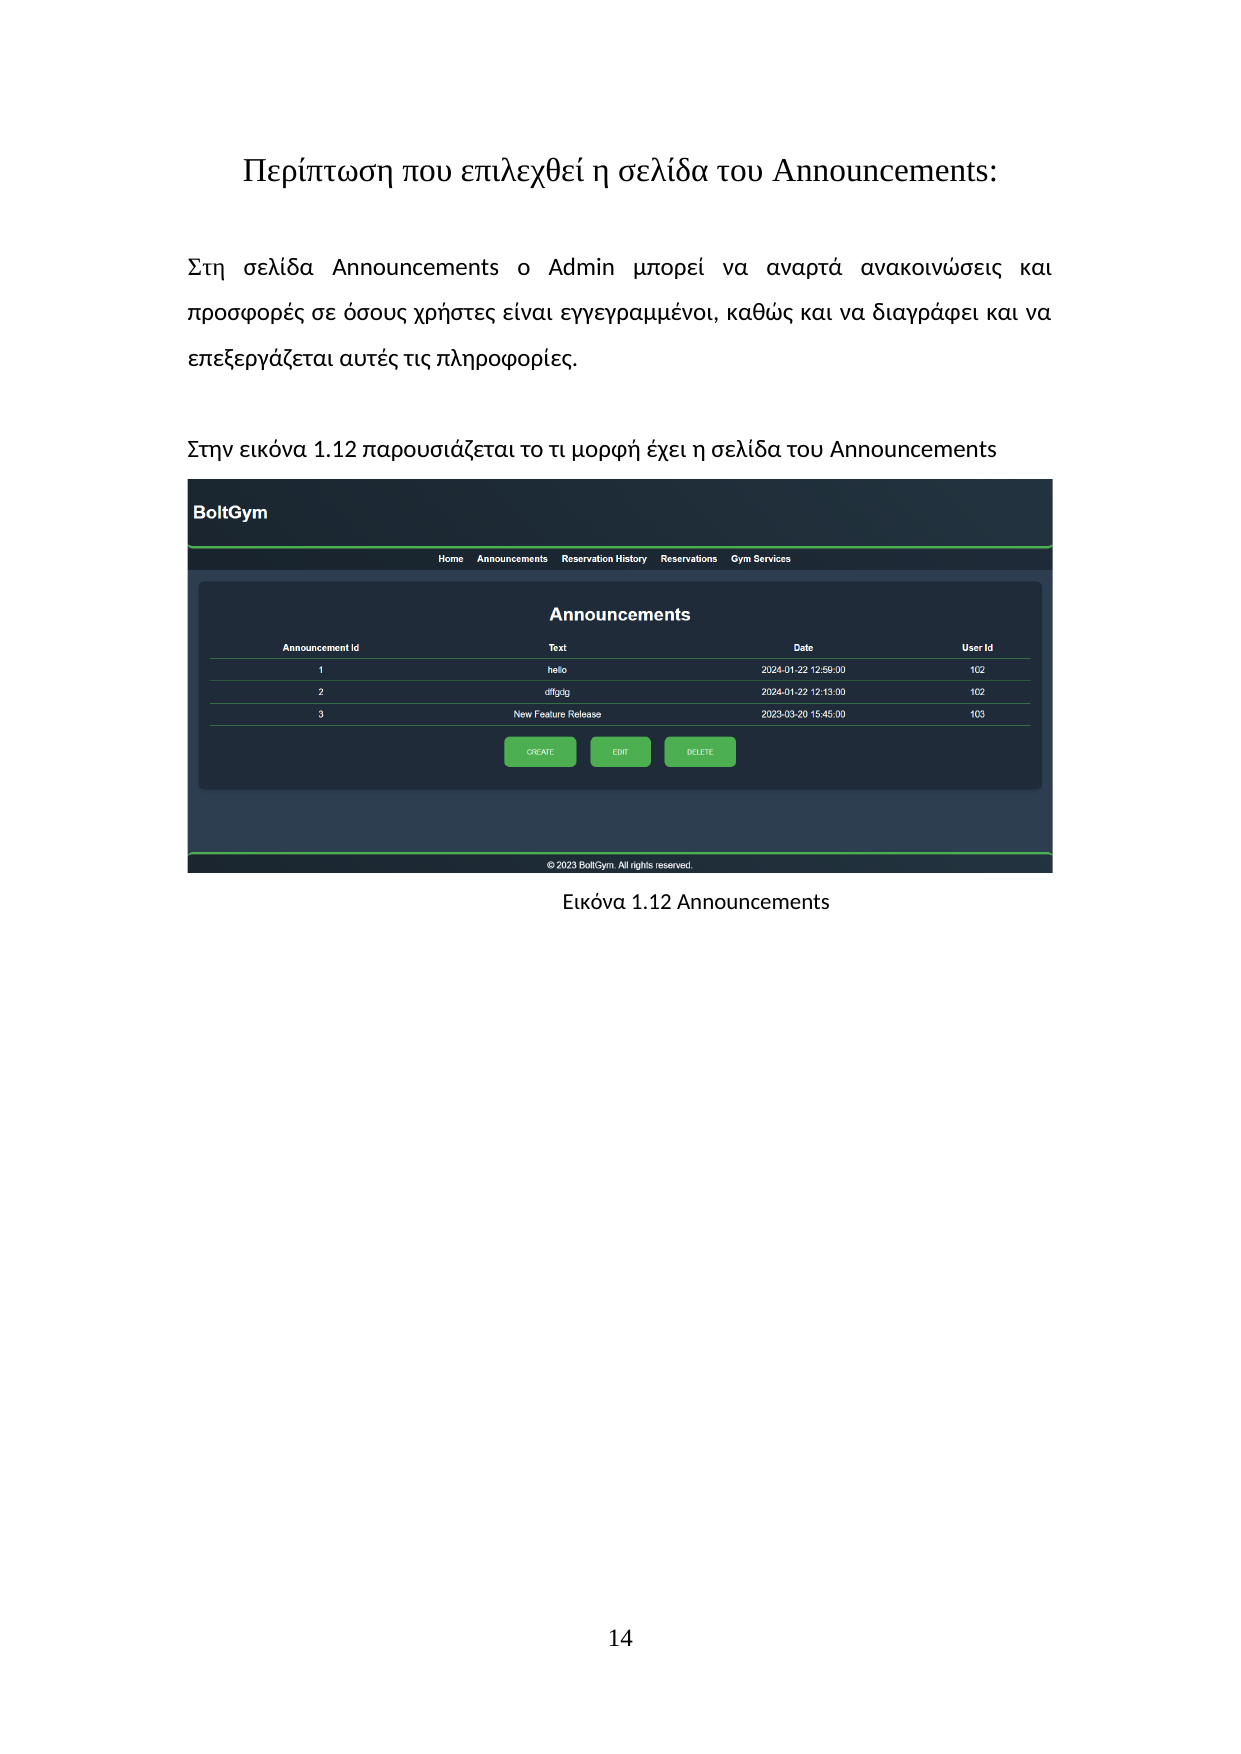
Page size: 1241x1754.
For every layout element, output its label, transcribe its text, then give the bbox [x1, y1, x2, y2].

text Στη σελίδα Announcements ο Admin μπορεί να αναρτά ανακοινώσεις και προσφορές σε όσους χρήστες είναι εγγεγραμμένοι, καθώς και να διαγράφει και να επεξεργάζεται αυτές τις πληροφορίες. [187, 251, 1053, 373]
subtitle Περίπτωση που επιλεχθεί η σελίδα του Announcements: [187, 150, 1053, 188]
picture [187, 479, 1053, 873]
text Εικόνα 1.12 Announcements [187, 887, 1053, 915]
text Στην εικόνα 1.12 παρουσιάζεται το τι μορφή έχει η σελίδα του Announcements [187, 433, 1053, 464]
